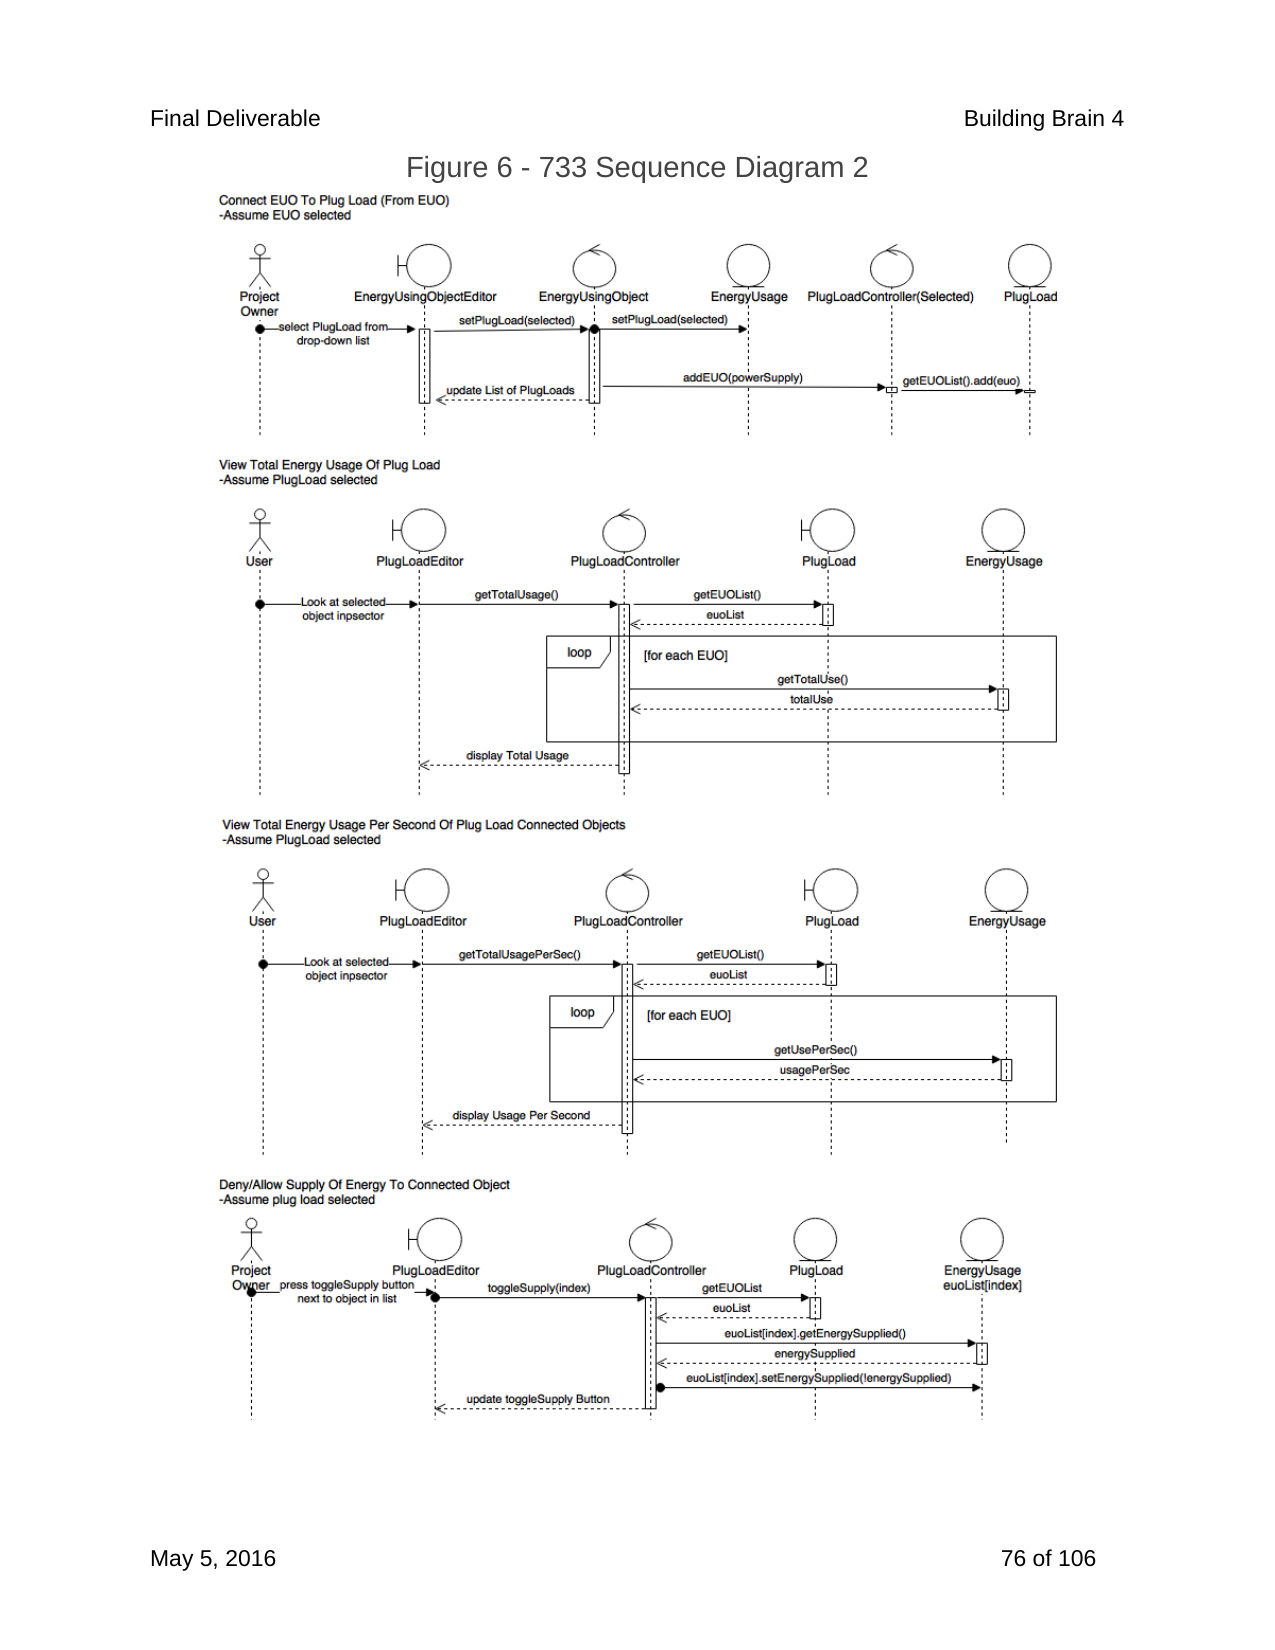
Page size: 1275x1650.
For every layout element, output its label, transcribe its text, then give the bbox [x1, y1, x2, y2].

picture [217, 191, 1058, 1421]
subtitle Figure 6 - 733 Sequence Diagram 2 [150, 150, 1125, 183]
